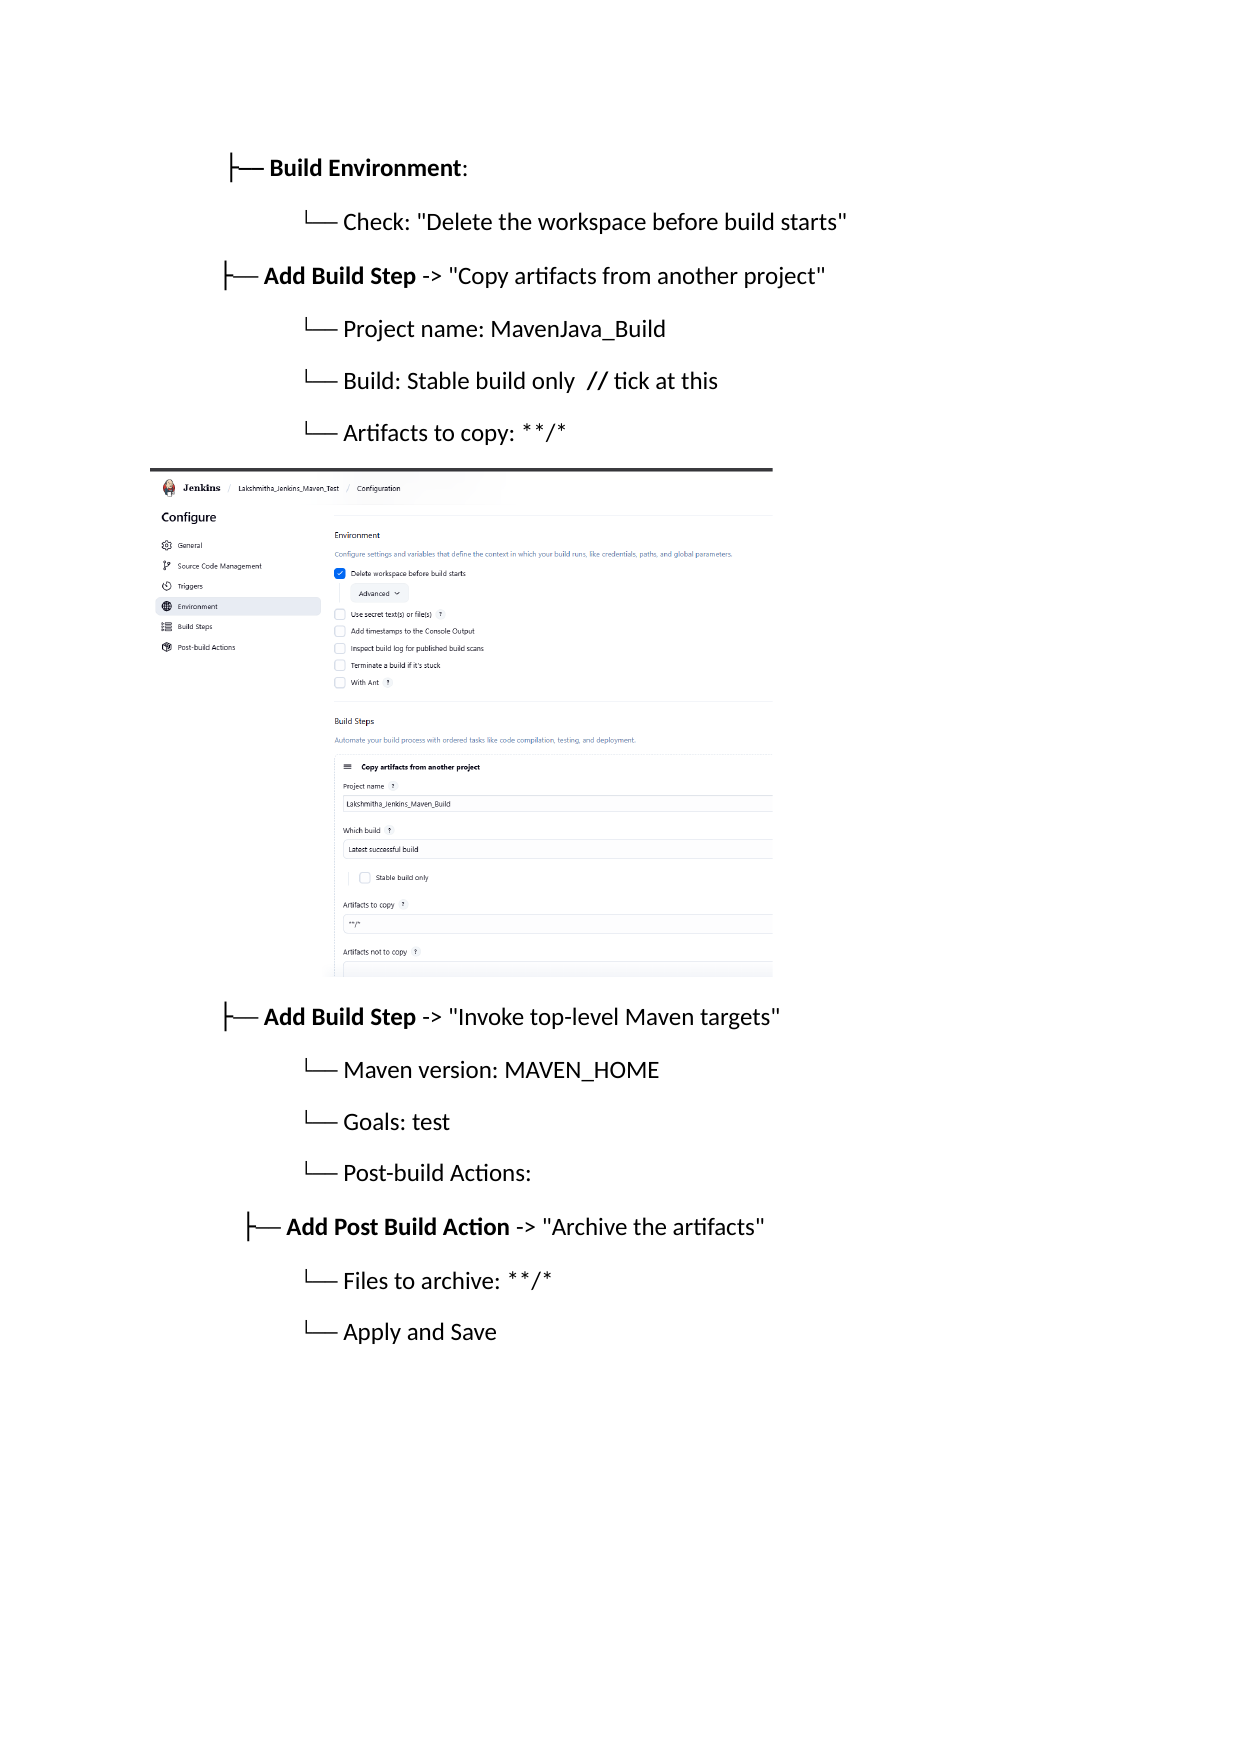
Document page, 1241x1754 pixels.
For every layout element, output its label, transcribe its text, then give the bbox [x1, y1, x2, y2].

text ├── Add Post Build Action -> "Archive the artifacts" [150, 1209, 1090, 1243]
text ├── Build Environment: [150, 150, 1090, 184]
text └── Artifacts to copy: **/* [150, 417, 1090, 447]
text └── Apply and Save [150, 1317, 1090, 1347]
text └── Files to archive: **/* [150, 1265, 1090, 1295]
text └── Build: Stable build only // tick at this [150, 365, 1090, 396]
picture [150, 468, 773, 977]
text └── Maven version: MAVEN_HOME [150, 1054, 1090, 1084]
text └── Goals: test [150, 1106, 1090, 1136]
text └── Post-build Actions: [150, 1157, 1090, 1188]
text ├── Add Build Step -> "Copy artifacts from another project" [150, 257, 1090, 292]
text ├── Add Build Step -> "Invoke top-level Maven targets" [150, 998, 1090, 1032]
text └── Check: "Delete the workspace before build starts" [150, 206, 1090, 236]
text └── Project name: MavenJava_Build [150, 313, 1090, 344]
